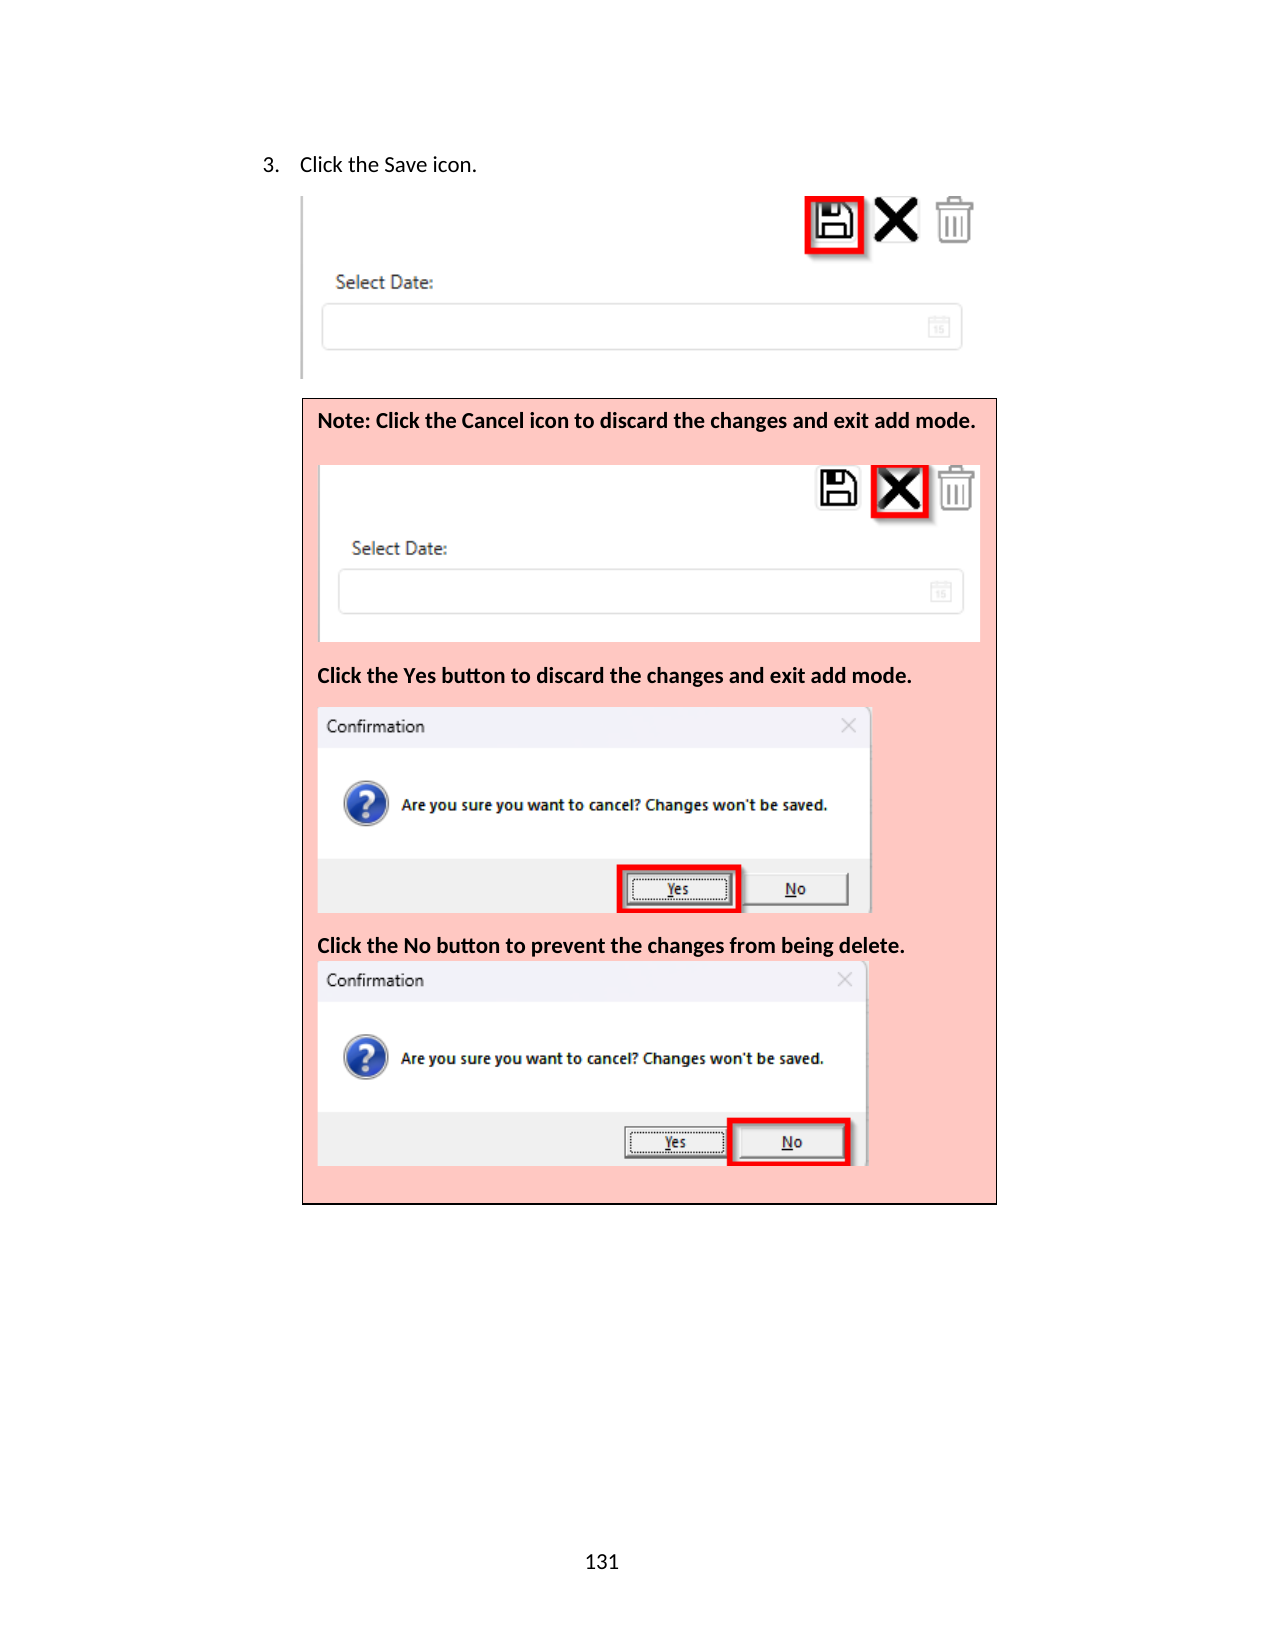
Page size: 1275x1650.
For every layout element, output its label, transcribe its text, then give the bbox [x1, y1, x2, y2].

picture [317, 465, 980, 642]
picture [317, 961, 869, 1166]
list Click the Save icon. [262, 150, 1125, 178]
picture [300, 196, 980, 379]
picture [317, 707, 873, 913]
